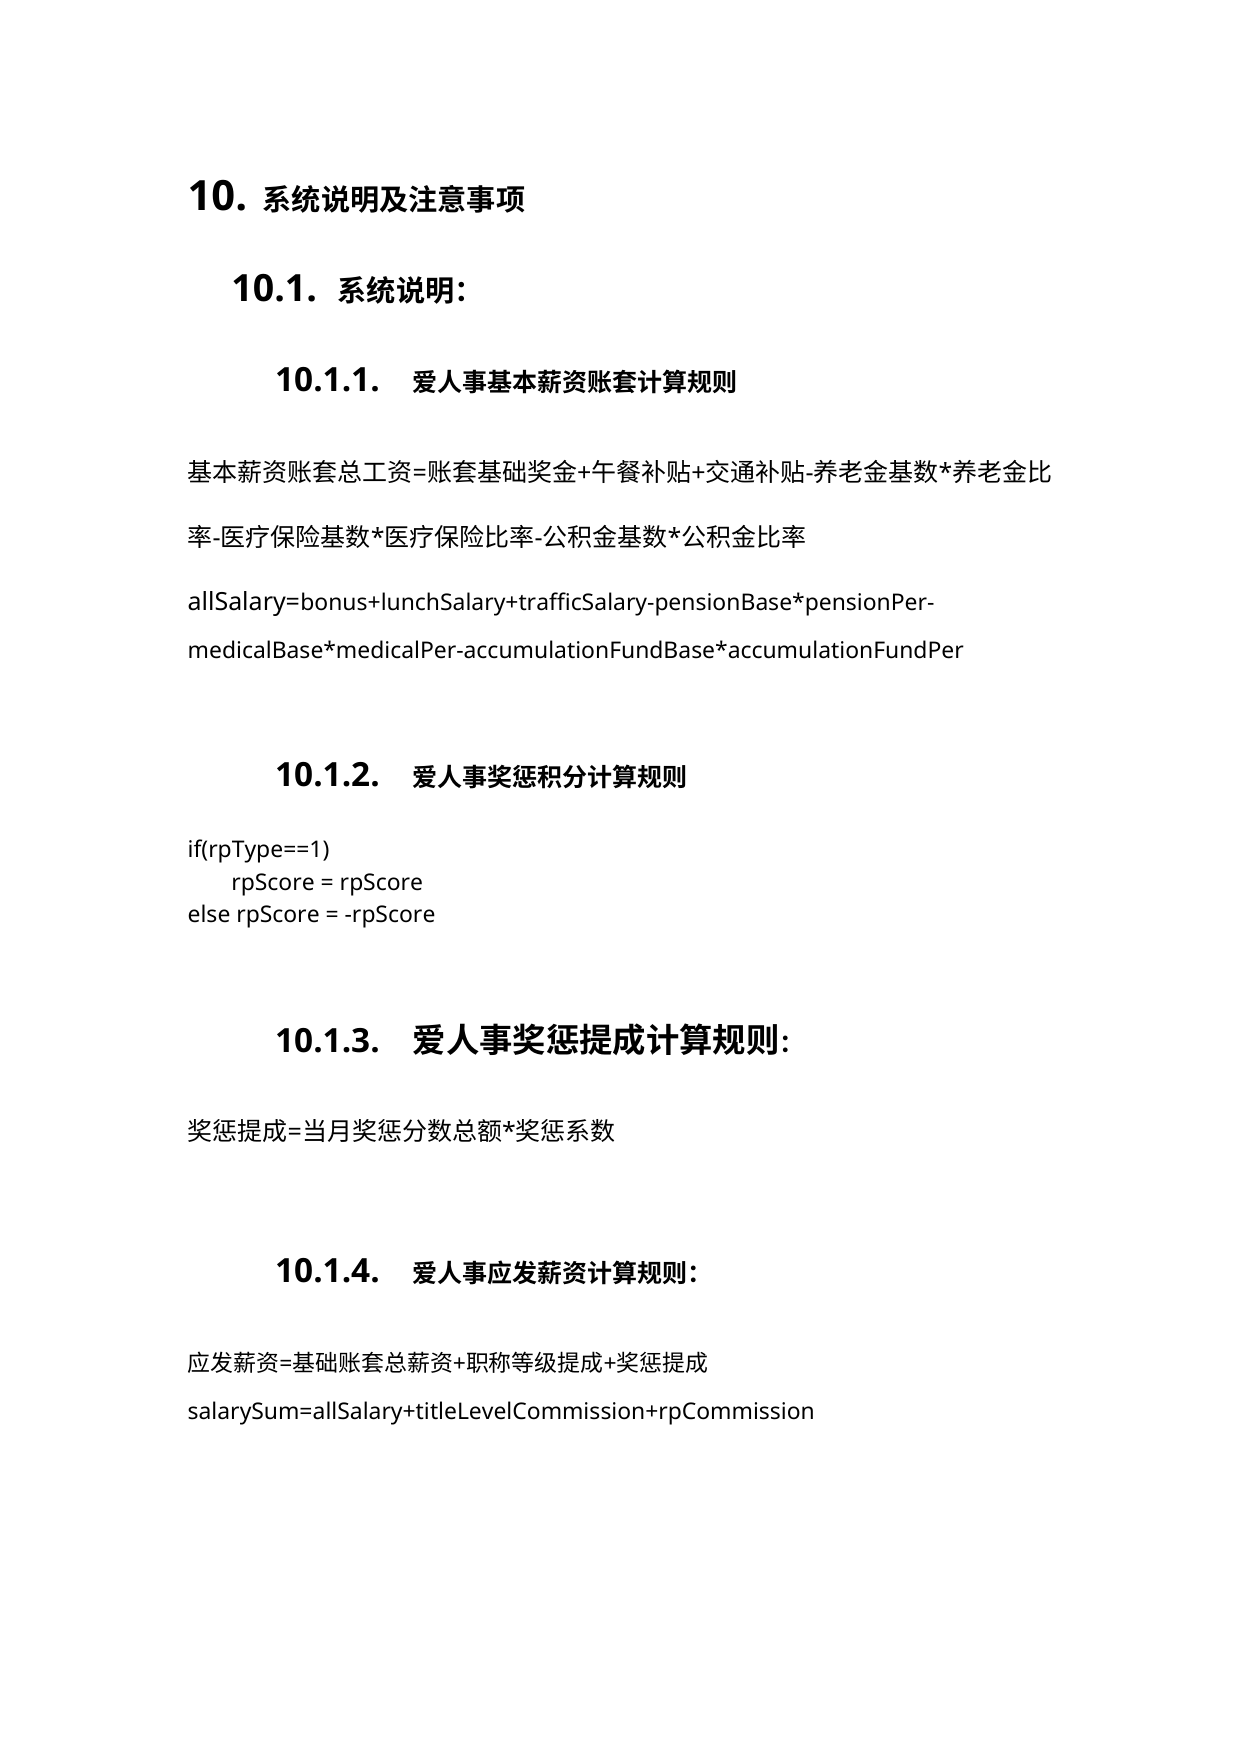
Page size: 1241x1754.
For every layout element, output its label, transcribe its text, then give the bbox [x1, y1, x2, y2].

text allSalary=bonus+lunchSalary+trafficSalary-pensionBase*pensionPer-medicalBase*medicalPer-accumulationFundBase*accumulationFundPer [187, 568, 1053, 666]
list 爱人事应发薪资计算规则： [275, 1237, 1053, 1302]
list 爱人事基本薪资账套计算规则 [275, 346, 1053, 411]
list 系统说明： [231, 254, 1053, 319]
text 基本薪资账套总工资=账套基础奖金+午餐补贴+交通补贴-养老金基数*养老金比率-医疗保险基数*医疗保险比率-公积金基数*公积金比率 [187, 438, 1053, 568]
text 应发薪资=基础账套总薪资+职称等级提成+奖惩提成 [187, 1329, 1053, 1394]
list 爱人事奖惩积分计算规则 [275, 741, 1053, 806]
text rpScore = rpScore [187, 865, 1053, 898]
list 爱人事奖惩提成计算规则： [275, 1005, 1053, 1070]
text 奖惩提成=当月奖惩分数总额*奖惩系数 [187, 1097, 1053, 1162]
list 系统说明及注意事项 [187, 162, 1053, 227]
text else rpScore = -rpScore [187, 898, 1053, 930]
text if(rpType==1) [187, 833, 1053, 865]
text salarySum=allSalary+titleLevelCommission+rpCommission [187, 1394, 1053, 1427]
